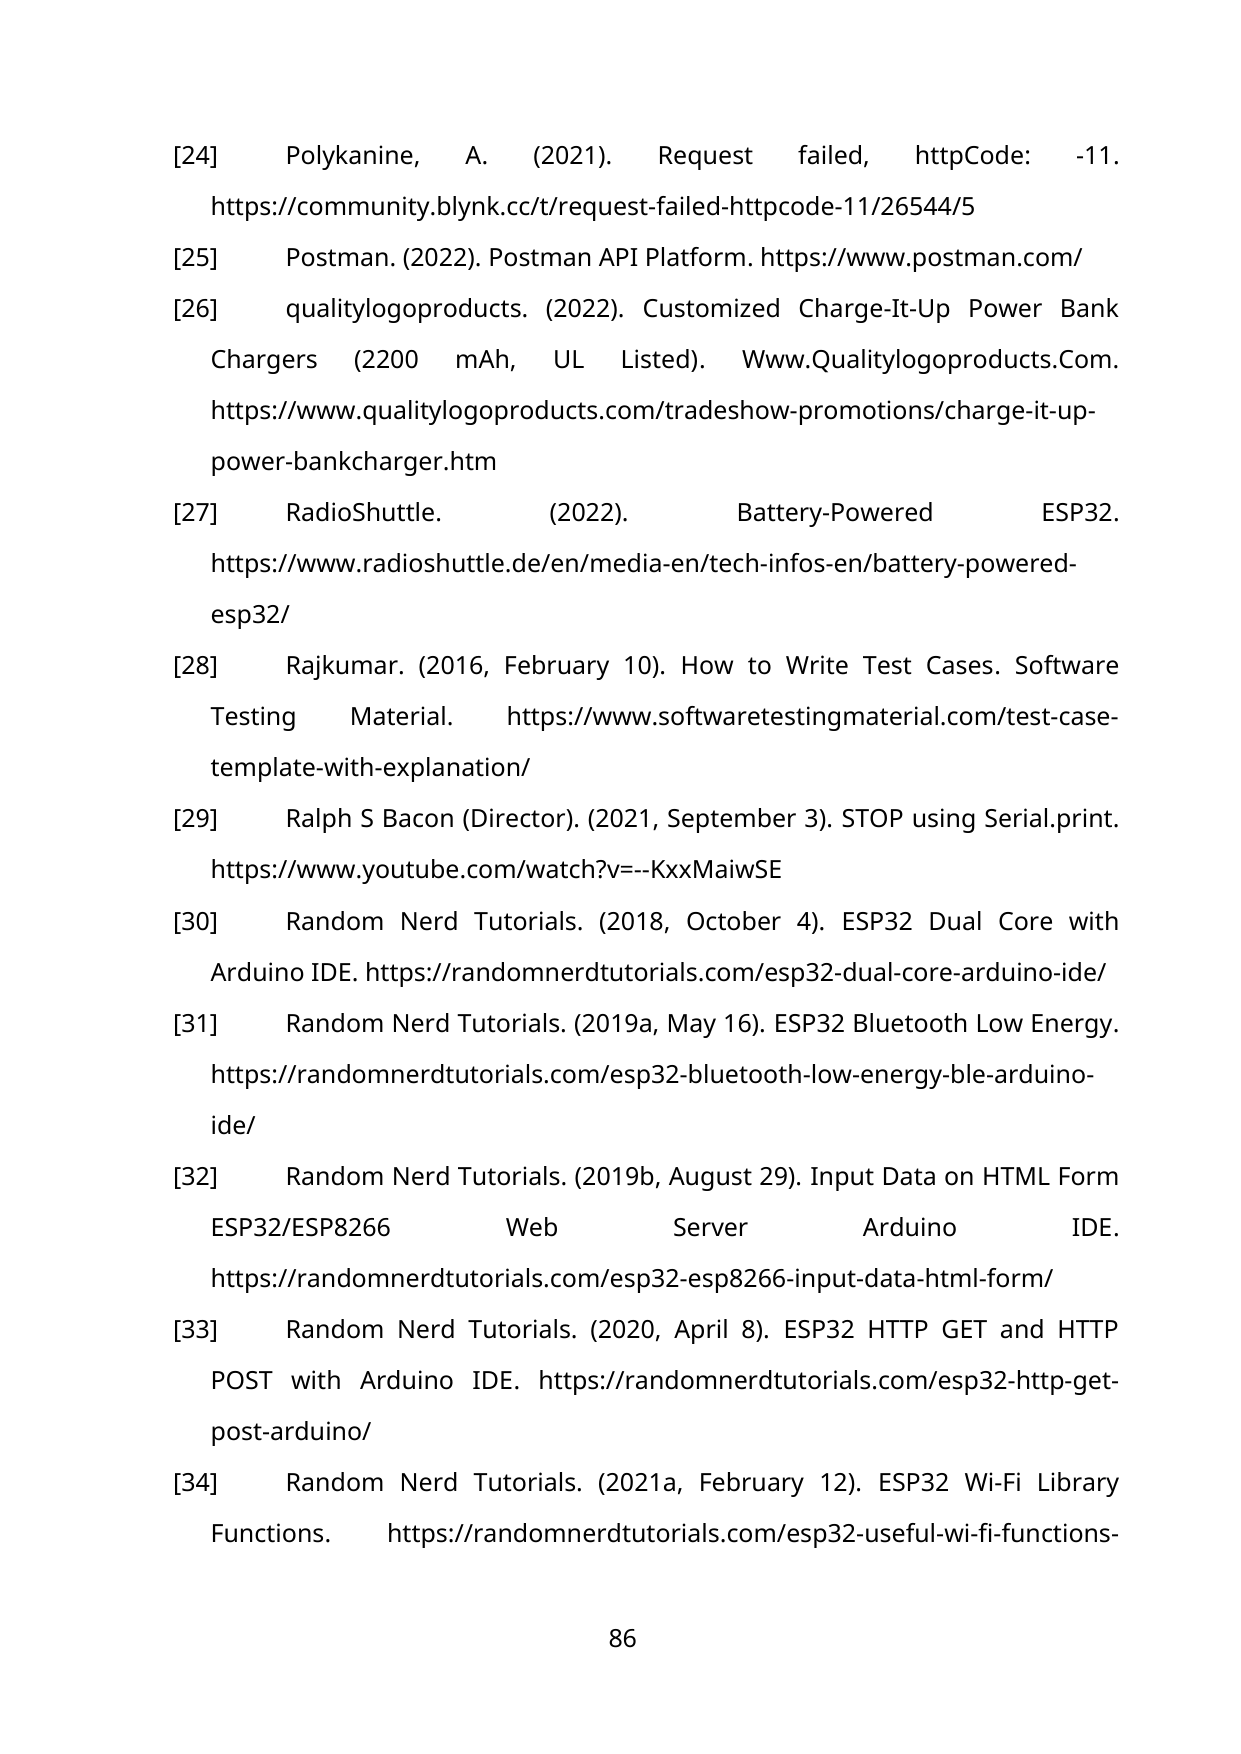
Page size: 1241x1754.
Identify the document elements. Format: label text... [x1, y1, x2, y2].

list Ralph S Bacon (Director). (2021, September 3). STOP using Serial.print. https://www.youtube.com/watch?v=--KxxMaiwSE [173, 801, 1119, 886]
list Random Nerd Tutorials. (2019b, August 29). Input Data on HTML Form ESP32/ESP8266 Web Server Arduino IDE. https://randomnerdtutorials.com/esp32-esp8266-input-data-html-form/ [173, 1158, 1119, 1294]
list Postman. (2022). Postman API Platform. https://www.postman.com/ [173, 239, 1119, 274]
list Random Nerd Tutorials. (2018, October 4). ESP32 Dual Core with Arduino IDE. https://randomnerdtutorials.com/esp32-dual-core-arduino-ide/ [173, 903, 1119, 988]
list Polykanine, A. (2021). Request failed, httpCode: -11. https://community.blynk.cc/t/request-failed-httpcode-11/26544/5 [173, 137, 1119, 223]
list Random Nerd Tutorials. (2019a, May 16). ESP32 Bluetooth Low Energy. https://randomnerdtutorials.com/esp32-bluetooth-low-energy-ble-arduino-ide/ [173, 1005, 1119, 1141]
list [173, 1464, 1119, 1550]
list Rajkumar. (2016, February 10). How to Write Test Cases. Software Testing Material. https://www.softwaretestingmaterial.com/test-case-template-with-explanation/ [173, 648, 1119, 784]
list qualitylogoproducts. (2022). Customized Charge-It-Up Power Bank Chargers (2200 mAh, UL Listed). Www.Qualitylogoproducts.Com. https://www.qualitylogoproducts.com/tradeshow-promotions/charge-it-up-power-bankcharger.htm [173, 291, 1119, 478]
list RadioShuttle. (2022). Battery-Powered ESP32. https://www.radioshuttle.de/en/media-en/tech-infos-en/battery-powered-esp32/ [173, 495, 1119, 631]
list Random Nerd Tutorials. (2020, April 8). ESP32 HTTP GET and HTTP POST with Arduino IDE. https://randomnerdtutorials.com/esp32-http-get-post-arduino/ [173, 1311, 1119, 1448]
